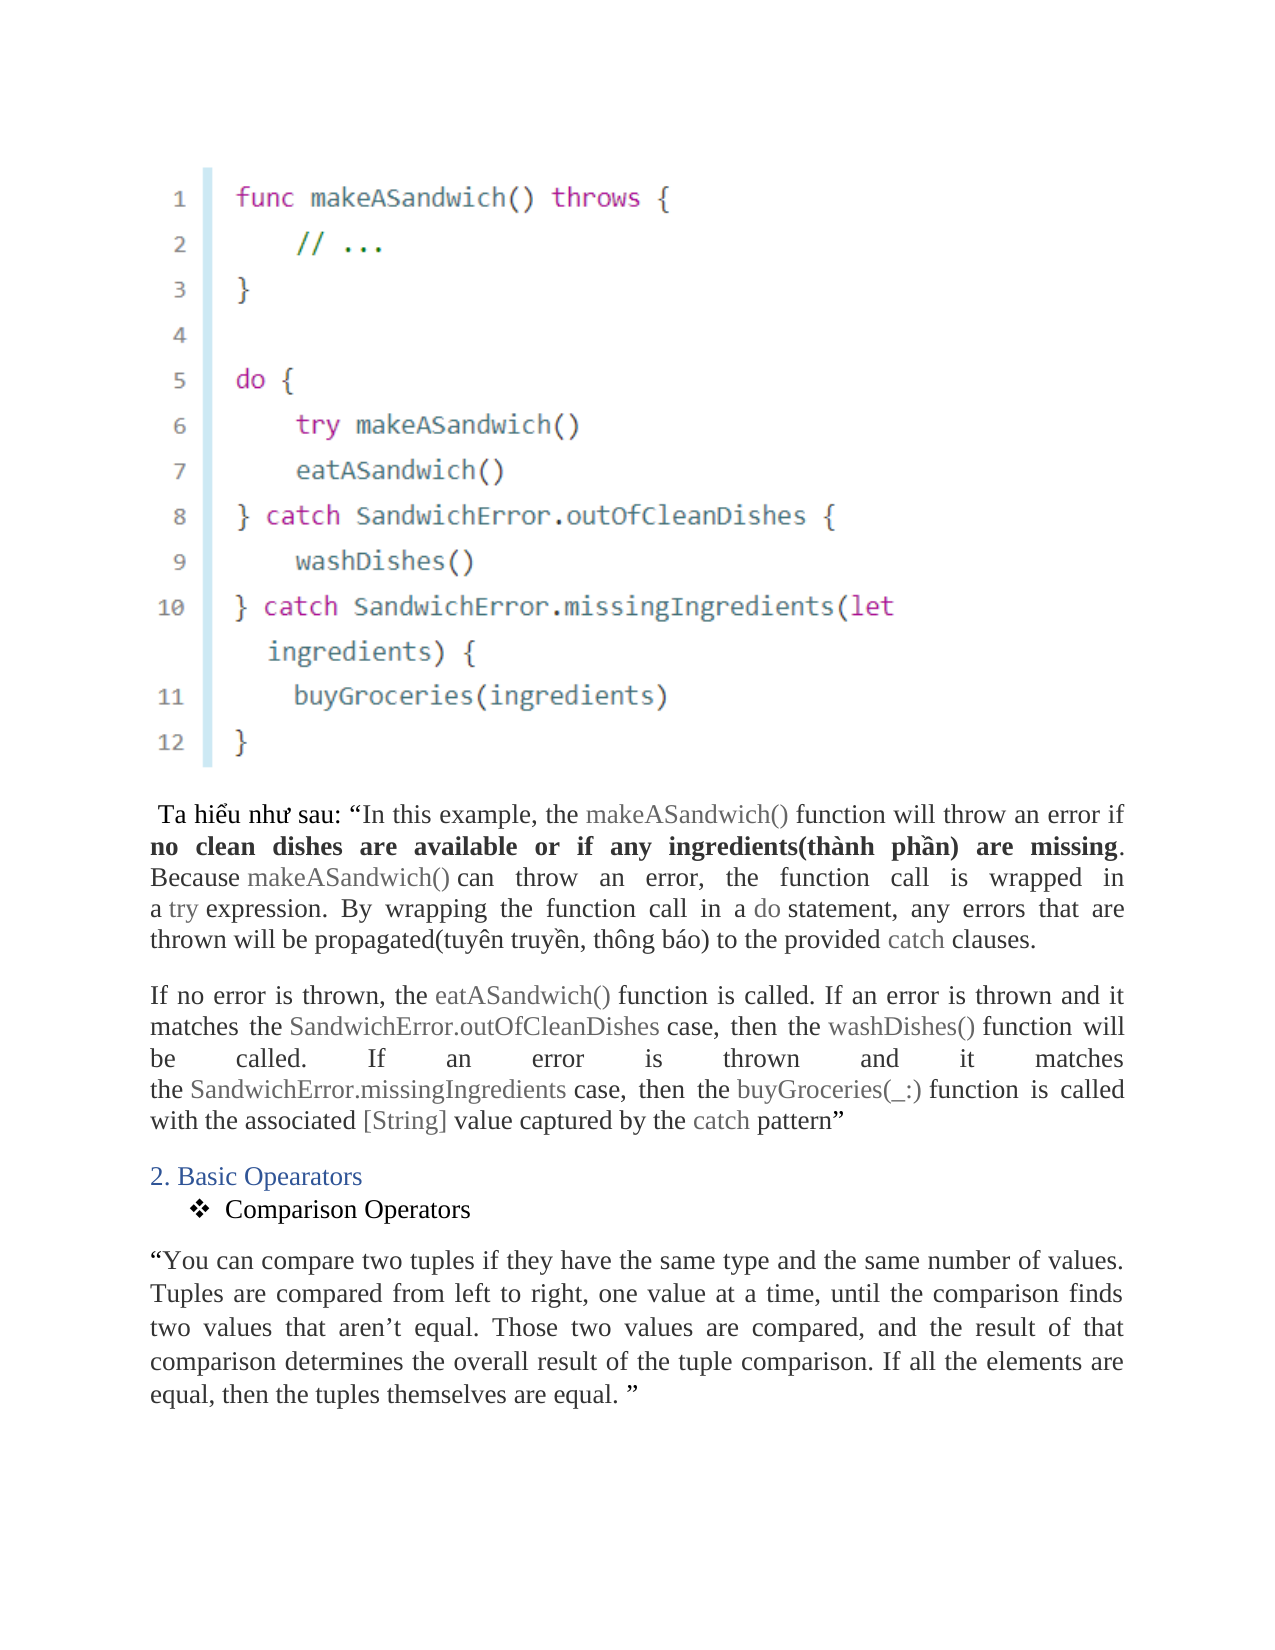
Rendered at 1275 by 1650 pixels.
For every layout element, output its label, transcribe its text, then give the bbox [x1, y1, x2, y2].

picture [150, 150, 1052, 780]
text Ta hiểu như sau: “In this example, the makeASandwich() function will throw an error if no clean dishes are available or if any ingredients(thành phần) are missing. Because makeASandwich() can throw an error, the function call is wrapped in a try expression. By wrapping the function call in a do statement, any errors that are thrown will be propagated(tuyên truyền, thông báo) to the provided catch clauses. [150, 799, 1125, 954]
list Comparison Operators [187, 1194, 1125, 1225]
subtitle 2. Basic Opearators [150, 1160, 1125, 1191]
text If no error is thrown, the eatASandwich() function is called. If an error is thrown and it matches the SandwichError.outOfCleanDishes case, then the washDishes() function will be called. If an error is thrown and it matches the SandwichError.missingIngredients case, then the buyGroceries(_:) function is called with the associated [String] value captured by the catch pattern” [150, 979, 1125, 1135]
text “You can compare two tuples if they have the same type and the same number of values. Tuples are compared from left to right, one value at a time, until the comparison finds two values that aren’t equal. Those two values are compared, and the result of that comparison determines the overall result of the tuple comparison. If all the elements are equal, then the tuples themselves are equal. ” [150, 1244, 1125, 1278]
text “You can compare two tuples if they have the same type and the same number of values. Tuples are compared from left to right, one value at a time, until the comparison finds two values that aren’t equal. Those two values are compared, and the result of that comparison determines the overall result of the tuple comparison. If all the elements are equal, then the tuples themselves are equal. ” [150, 1376, 1125, 1409]
